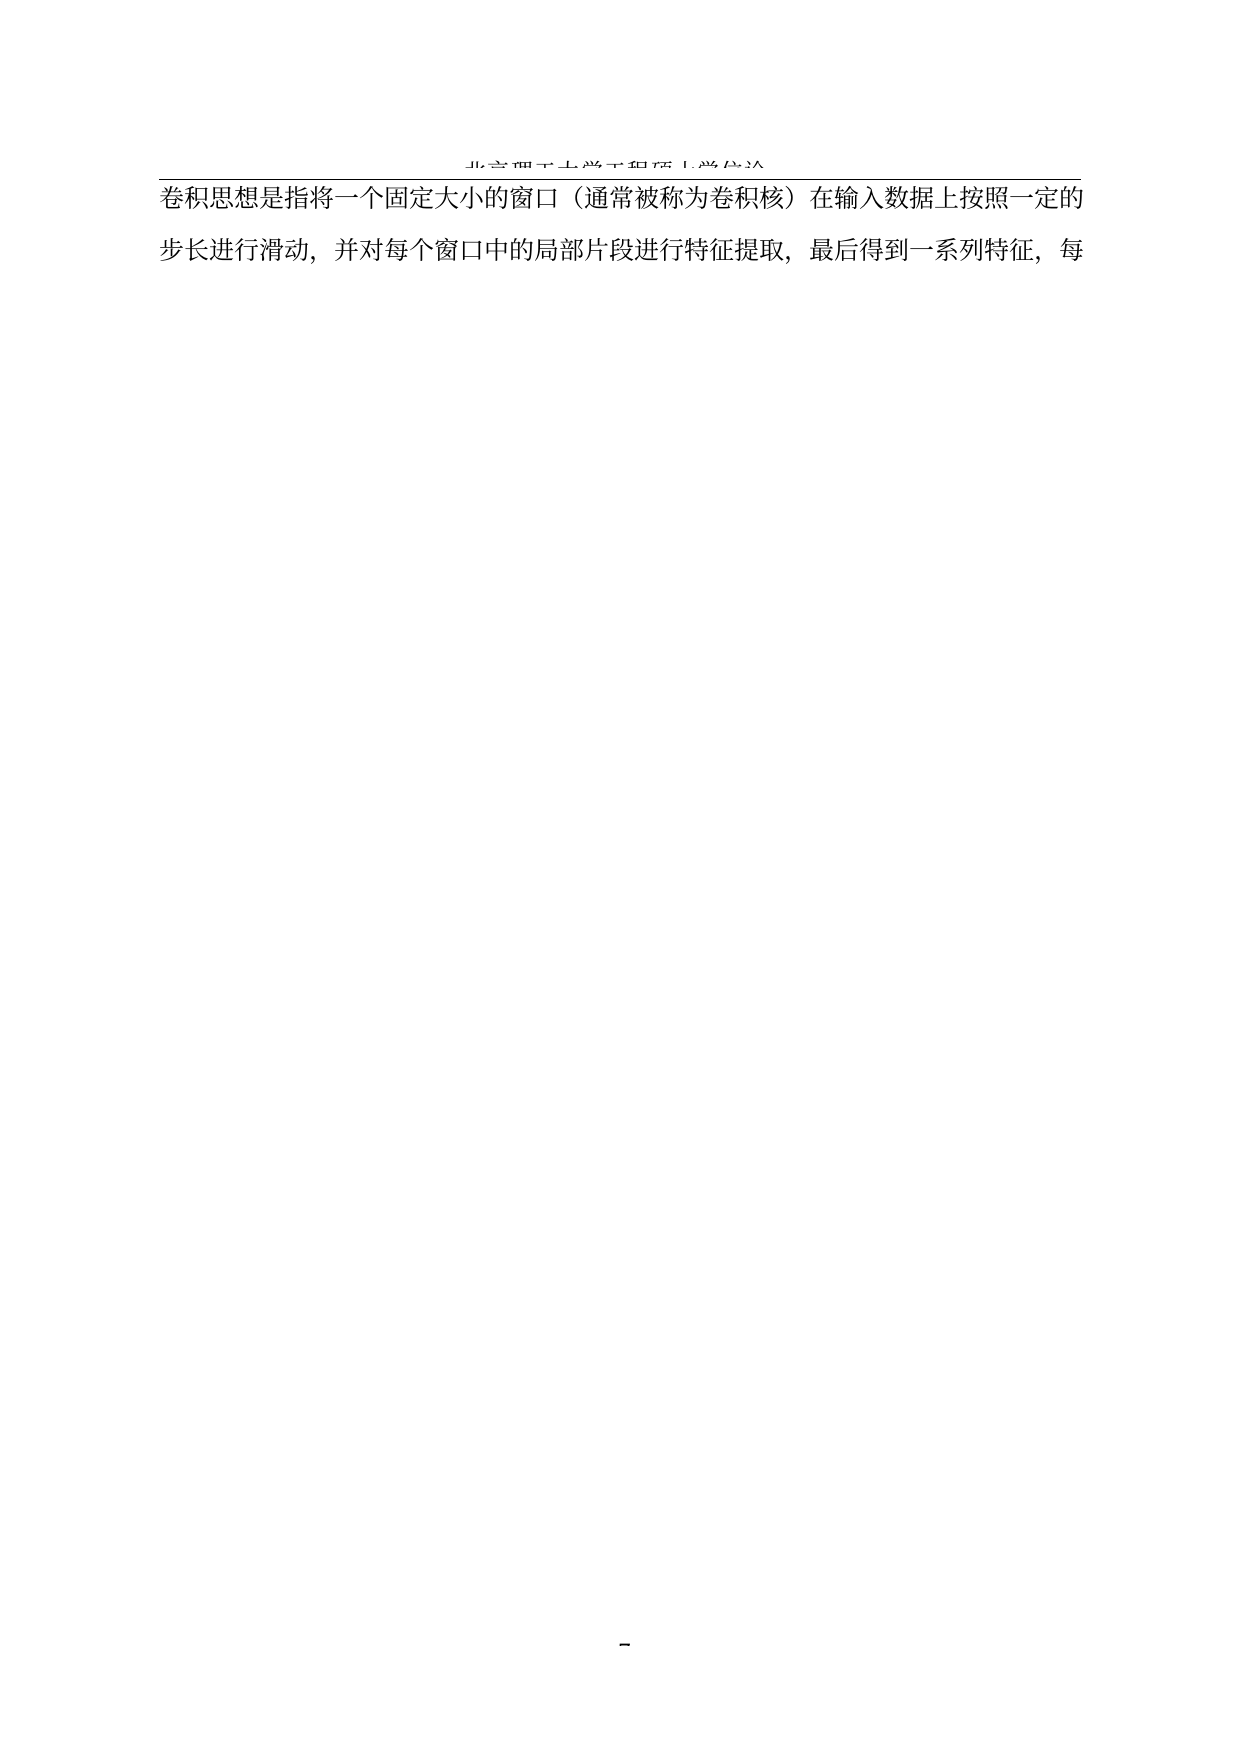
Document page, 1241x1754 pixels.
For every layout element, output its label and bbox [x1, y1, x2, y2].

text [159, 179, 1099, 266]
